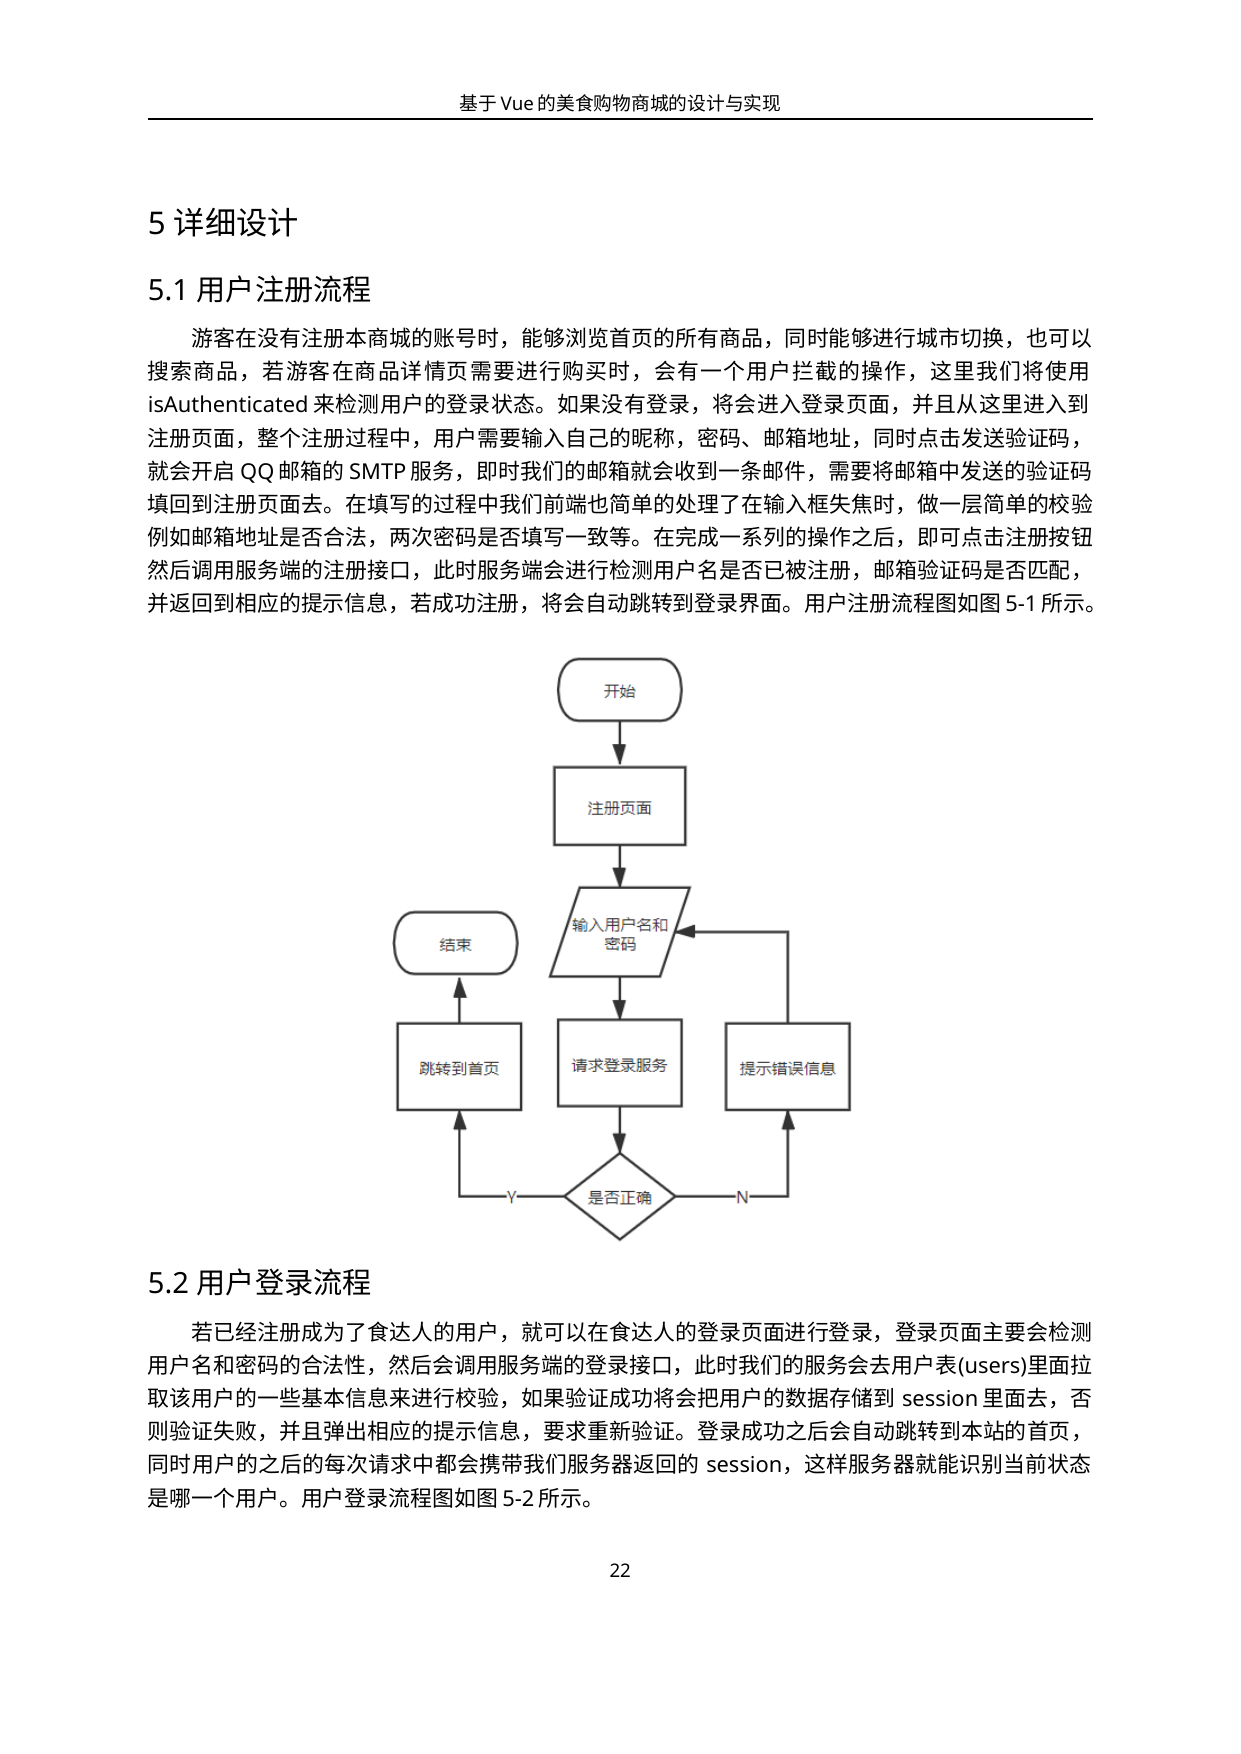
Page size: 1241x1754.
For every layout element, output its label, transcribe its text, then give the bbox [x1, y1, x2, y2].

text 5.2 用户登录流程 [148, 1248, 1093, 1314]
text 5.1 用户注册流程 [148, 254, 1093, 321]
picture [382, 651, 859, 1246]
text 5 详细设计 [148, 188, 1093, 254]
text 游客在没有注册本商城的账号时，能够浏览首页的所有商品，同时能够进行城市切换，也可以搜索商品，若游客在商品详情页需要进行购买时，会有一个用户拦截的操作，这里我们将使用isAuthenticated来检测用户的登录状态。如果没有登录，将会进入登录页面，并且从这里进入到注册页面，整个注册过程中，用户需要输入自己的昵称，密码、邮箱地址，同时点击发送验证码，就会开启QQ邮箱的SMTP服务，即时我们的邮箱就会收到一条邮件，需要将邮箱中发送的验证码填回到注册页面去。在填写的过程中我们前端也简单的处理了在输入框失焦时，做一层简单的校验，例如邮箱地址是否合法，两次密码是否填写一致等。在完成一系列的操作之后，即可点击注册按钮，然后调用服务端的注册接口，此时服务端会进行检测用户名是否已被注册，邮箱验证码是否匹配，并返回到相应的提示信息，若成功注册，将会自动跳转到登录界面。用户注册流程图如图5-1所示。 [148, 321, 1093, 619]
text 若已经注册成为了食达人的用户，就可以在食达人的登录页面进行登录，登录页面主要会检测用户名和密码的合法性，然后会调用服务端的登录接口，此时我们的服务会去用户表(users)里面拉取该用户的一些基本信息来进行校验，如果验证成功将会把用户的数据存储到session里面去，否则验证失败，并且弹出相应的提示信息，要求重新验证。登录成功之后会自动跳转到本站的首页，同时用户的之后的每次请求中都会携带我们服务器返回的session，这样服务器就能识别当前状态是哪一个用户。用户登录流程图如图5-2所示。 [148, 1314, 1093, 1513]
